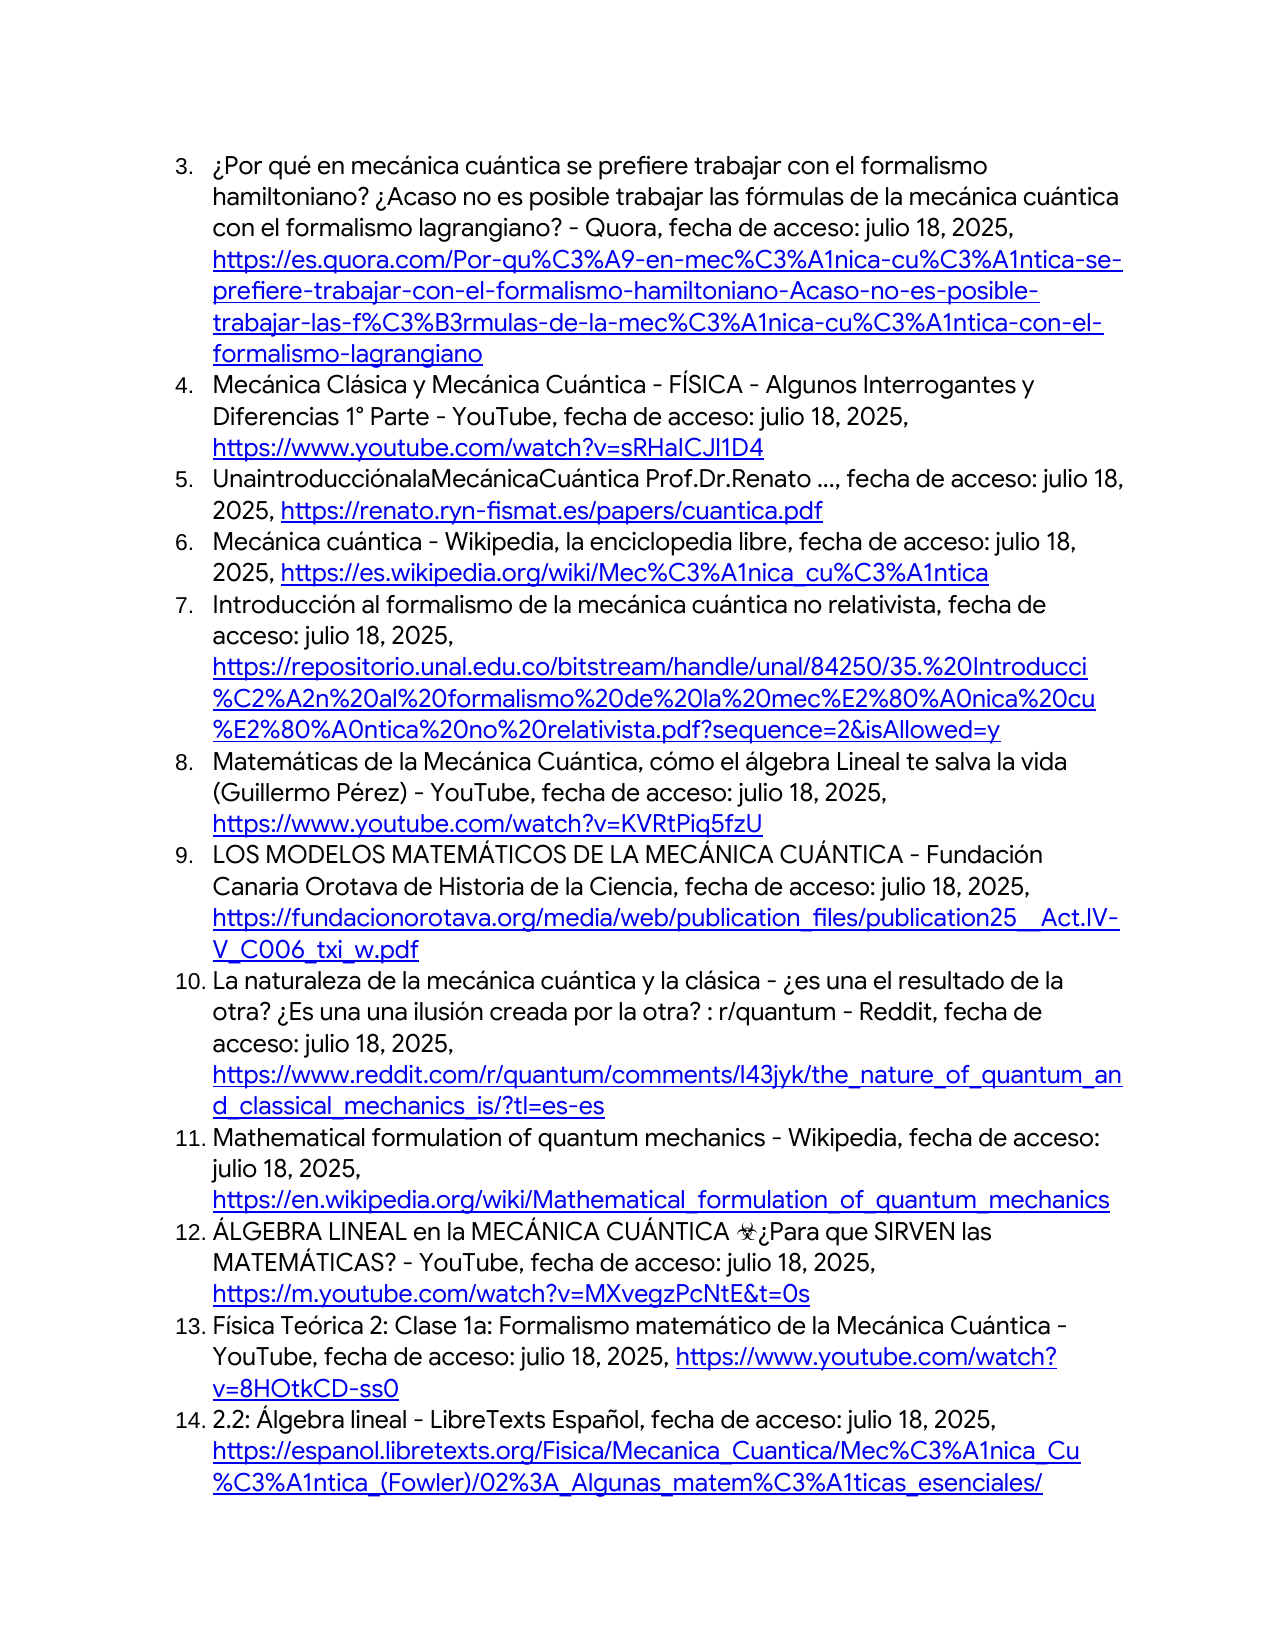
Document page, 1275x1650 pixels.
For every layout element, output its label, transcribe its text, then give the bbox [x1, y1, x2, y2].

list UnaintroducciónalaMecánicaCuántica Prof.Dr.Renato ..., fecha de acceso: julio 18, 2025, https://renato.ryn-fismat.es/papers/cuantica.pdf [175, 463, 1125, 526]
list LOS MODELOS MATEMÁTICOS DE LA MECÁNICA CUÁNTICA - Fundación Canaria Orotava de Historia de la Ciencia, fecha de acceso: julio 18, 2025, https://fundacionorotava.org/media/web/publication_files/publication25__Act.IV-V_C006_txi_w.pdf [175, 840, 1125, 965]
list ¿Por qué en mecánica cuántica se prefiere trabajar con el formalismo hamiltoniano? ¿Acaso no es posible trabajar las fórmulas de la mecánica cuántica con el formalismo lagrangiano? - Quora, fecha de acceso: julio 18, 2025, https://es.quora.com/Por-qu%C3%A9-en-mec%C3%A1nica-cu%C3%A1ntica-se-prefiere-trabajar-con-el-formalismo-hamiltoniano-Acaso-no-es-posible-trabajar-las-f%C3%B3rmulas-de-la-mec%C3%A1nica-cu%C3%A1ntica-con-el-formalismo-lagrangiano [175, 150, 1125, 369]
list Matemáticas de la Mecánica Cuántica, cómo el álgebra Lineal te salva la vida (Guillermo Pérez) - YouTube, fecha de acceso: julio 18, 2025, https://www.youtube.com/watch?v=KVRtPiq5fzU [175, 746, 1125, 840]
list La naturaleza de la mecánica cuántica y la clásica - ¿es una el resultado de la otra? ¿Es una una ilusión creada por la otra? : r/quantum - Reddit, fecha de acceso: julio 18, 2025, https://www.reddit.com/r/quantum/comments/l43jyk/the_nature_of_quantum_and_classical_mechanics_is/?tl=es-es [175, 965, 1125, 1122]
list Mecánica cuántica - Wikipedia, la enciclopedia libre, fecha de acceso: julio 18, 2025, https://es.wikipedia.org/wiki/Mec%C3%A1nica_cu%C3%A1ntica [175, 526, 1125, 589]
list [175, 1404, 1125, 1498]
list Introducción al formalismo de la mecánica cuántica no relativista, fecha de acceso: julio 18, 2025, https://repositorio.unal.edu.co/bitstream/handle/unal/84250/35.%20Introducci%C2%A2n%20al%20formalismo%20de%20la%20mec%E2%80%A0nica%20cu%E2%80%A0ntica%20no%20relativista.pdf?sequence=2&isAllowed=y [175, 589, 1125, 746]
list Mecánica Clásica y Mecánica Cuántica - FÍSICA - Algunos Interrogantes y Diferencias 1° Parte - YouTube, fecha de acceso: julio 18, 2025, https://www.youtube.com/watch?v=sRHaICJl1D4 [175, 369, 1125, 463]
list ÁLGEBRA LINEAL en la MECÁNICA CUÁNTICA ☣️¿Para que SIRVEN las MATEMÁTICAS? - YouTube, fecha de acceso: julio 18, 2025, https://m.youtube.com/watch?v=MXvegzPcNtE&t=0s [175, 1216, 1125, 1310]
list Física Teórica 2: Clase 1a: Formalismo matemático de la Mecánica Cuántica - YouTube, fecha de acceso: julio 18, 2025, https://www.youtube.com/watch?v=8HOtkCD-ss0 [175, 1310, 1125, 1404]
list Mathematical formulation of quantum mechanics - Wikipedia, fecha de acceso: julio 18, 2025, https://en.wikipedia.org/wiki/Mathematical_formulation_of_quantum_mechanics [175, 1122, 1125, 1216]
